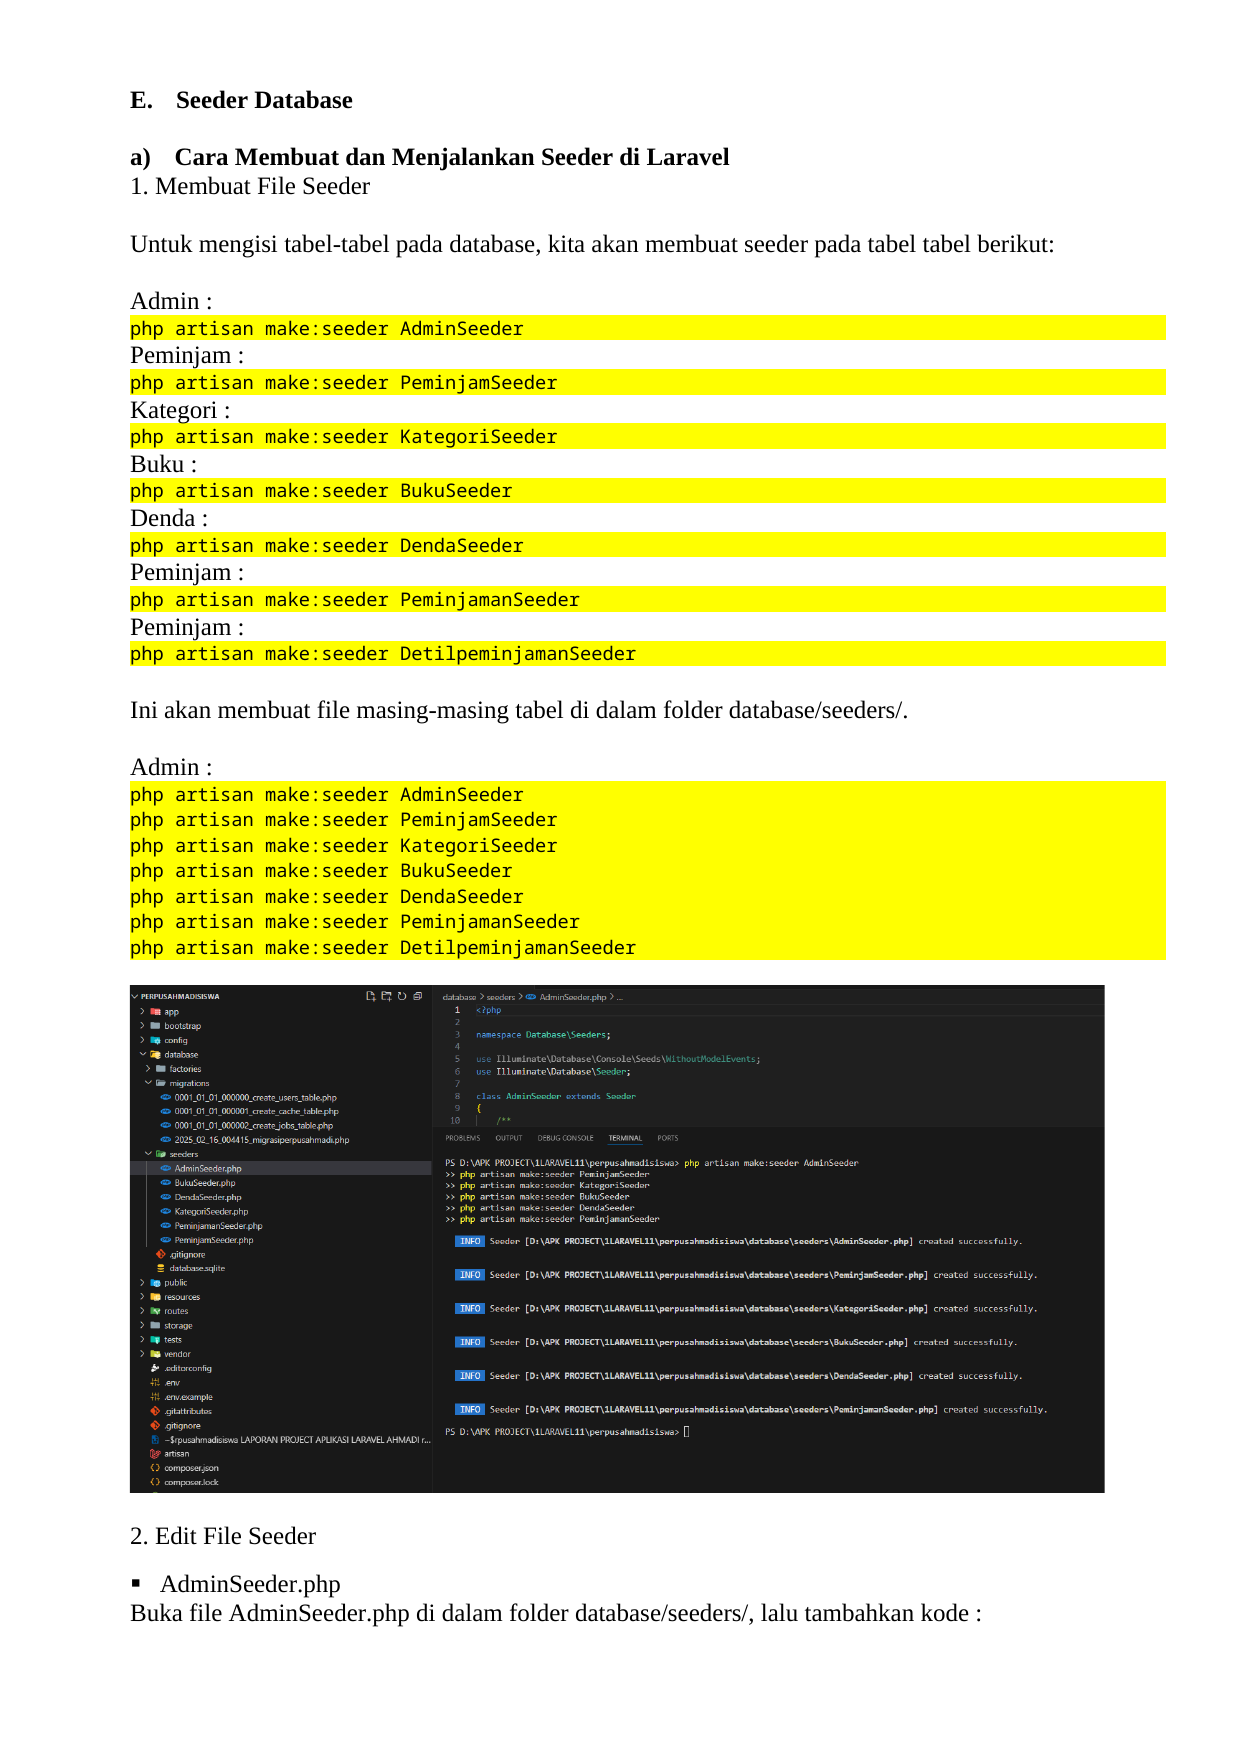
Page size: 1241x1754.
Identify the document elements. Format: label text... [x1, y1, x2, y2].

picture [129, 985, 1105, 1493]
text php artisan make:seeder PeminjamanSeeder [130, 586, 1166, 612]
text php artisan make:seeder PeminjamanSeeder [130, 909, 1166, 934]
text php artisan make:seeder DendaSeeder [130, 883, 1166, 909]
text php artisan make:seeder DetilpeminjamanSeeder [130, 934, 1166, 960]
list Cara Membuat dan Menjalankan Seeder di Laravel [130, 142, 1166, 171]
text php artisan make:seeder PeminjamSeeder [130, 807, 1166, 832]
text php artisan make:seeder DendaSeeder [130, 532, 1166, 557]
text php artisan make:seeder PeminjamSeeder [130, 369, 1166, 395]
text php artisan make:seeder KategoriSeeder [130, 423, 1166, 449]
text Kategori : [130, 395, 1166, 423]
text 2. Edit File Seeder [130, 1521, 1166, 1550]
text Peminjam : [130, 340, 1166, 369]
text Buka file AdminSeeder.php di dalam folder database/seeders/, lalu tambahkan kode : [130, 1598, 1166, 1627]
text Peminjam : [130, 557, 1166, 586]
text Admin : [130, 752, 1166, 781]
text php artisan make:seeder KategoriSeeder [130, 832, 1166, 858]
text Denda : [130, 503, 1166, 532]
text 1. Membuat File Seeder [130, 171, 1166, 200]
subtitle Seeder Database [130, 85, 1166, 114]
text Untuk mengisi tabel-tabel pada database, kita akan membuat seeder pada tabel tabel berikut: [130, 229, 1166, 257]
text Peminjam : [130, 612, 1166, 641]
text php artisan make:seeder AdminSeeder [130, 315, 1166, 340]
text php artisan make:seeder AdminSeeder [130, 781, 1166, 807]
text php artisan make:seeder BukuSeeder [130, 478, 1166, 503]
text Ini akan membuat file masing-masing tabel di dalam folder database/seeders/. [130, 695, 1166, 723]
text php artisan make:seeder BukuSeeder [130, 858, 1166, 883]
text php artisan make:seeder DetilpeminjamanSeeder [130, 641, 1166, 666]
text Buku : [130, 449, 1166, 478]
text Admin : [130, 286, 1166, 315]
list AdminSeeder.php [130, 1569, 1166, 1598]
